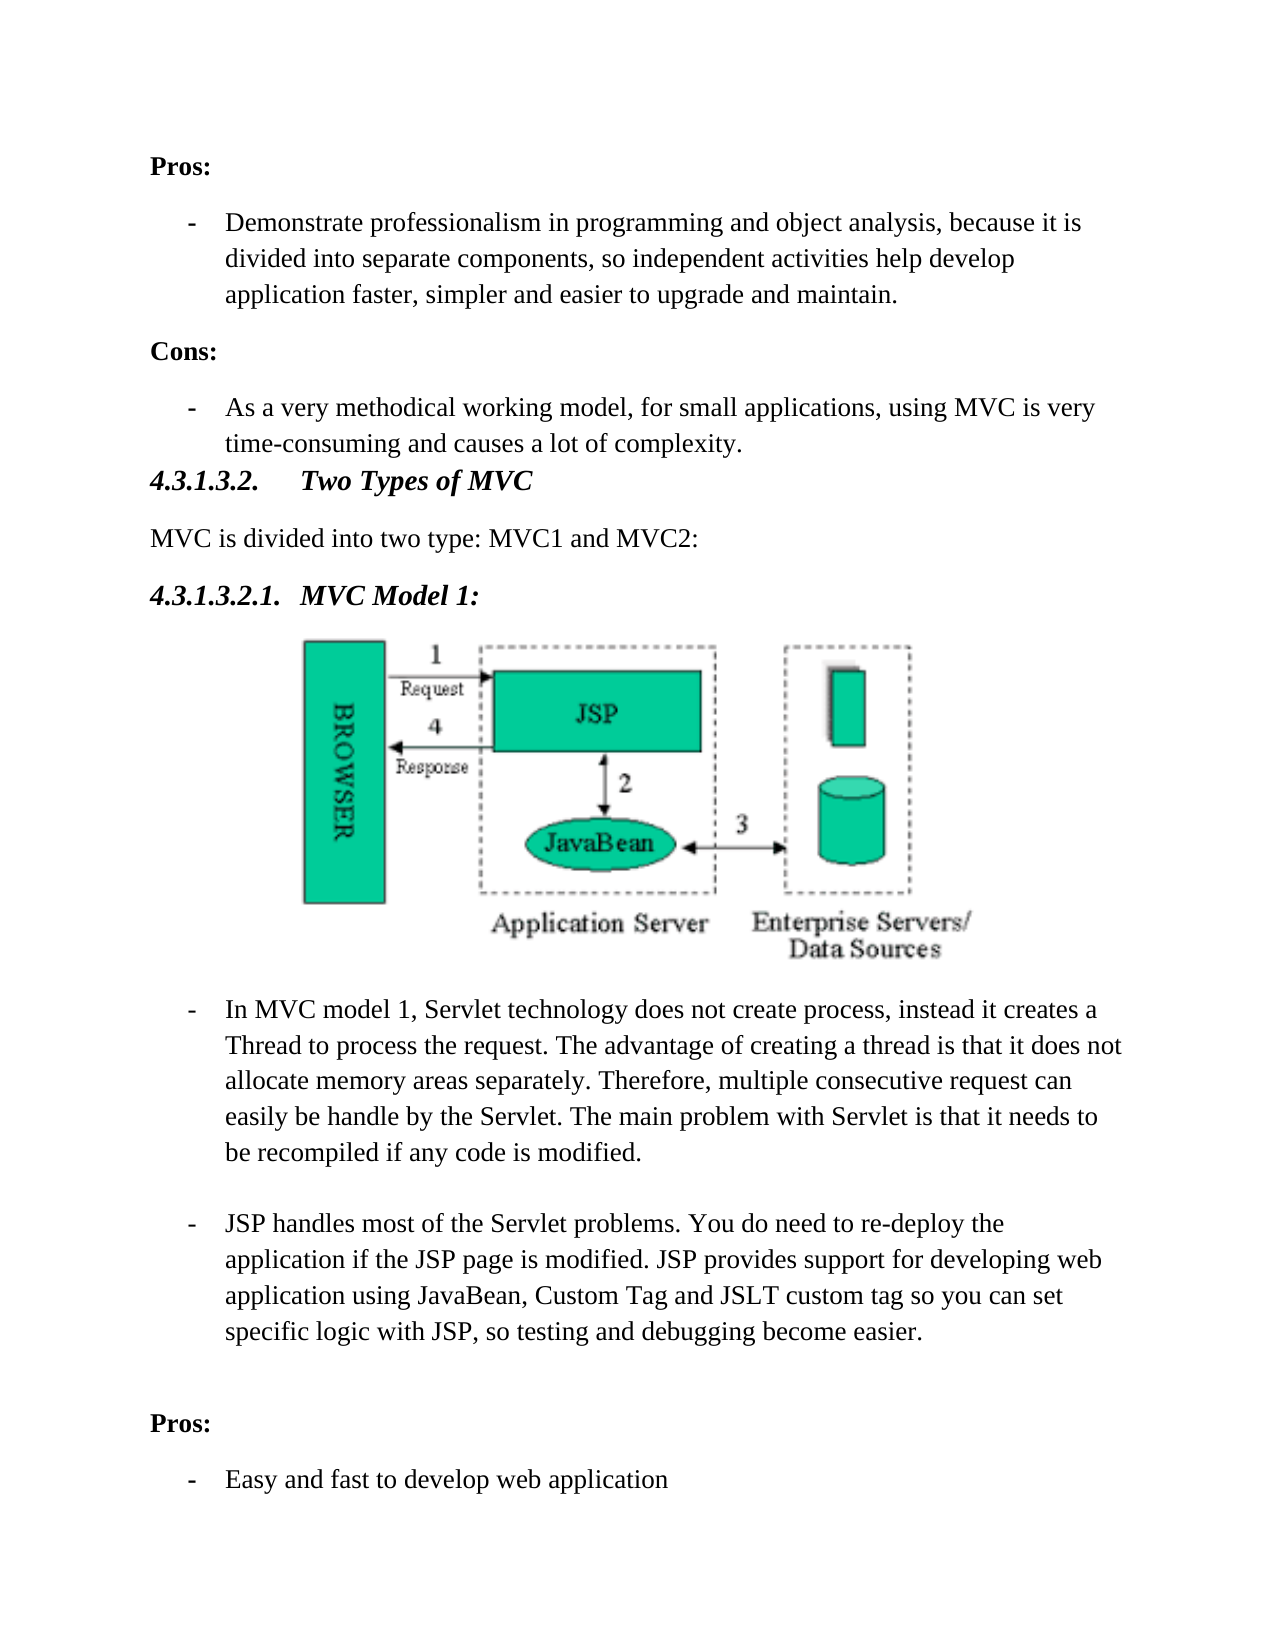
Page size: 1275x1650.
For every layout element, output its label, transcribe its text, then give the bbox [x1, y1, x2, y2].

list As a very methodical working model, for small applications, using MVC is very time-consuming and causes a lot of complexity. [187, 391, 1125, 458]
list Easy and fast to develop web application [187, 1463, 1125, 1494]
picture [300, 637, 976, 968]
text Pros: [150, 1407, 1125, 1438]
list In MVC model 1, Servlet technology does not create process, instead it creates a Thread to process the request. The advantage of creating a thread is that it does not allocate memory areas separately. Therefore, multiple consecutive request can easily be handle by the Servlet. The main problem with Servlet is that it needs to be recompiled if any code is modified. [187, 993, 1125, 1167]
text MVC is divided into two type: MVC1 and MVC2: [150, 522, 1125, 553]
list Two Types of MVC [150, 463, 1125, 496]
text Cons: [150, 334, 1125, 366]
list MVC Model 1: [150, 578, 1125, 612]
list Demonstrate professionalism in programming and object analysis, because it is divided into separate components, so independent activities help develop application faster, simpler and easier to upgrade and maintain. [187, 207, 1125, 309]
list JSP handles most of the Servlet problems. You do need to re-deploy the application if the JSP page is modified. JSP provides support for developing web application using JavaBean, Custom Tag and JSLT custom tag so you can set specific logic with JSP, so testing and debugging become easier. [187, 1207, 1125, 1346]
text Pros: [150, 150, 1125, 181]
